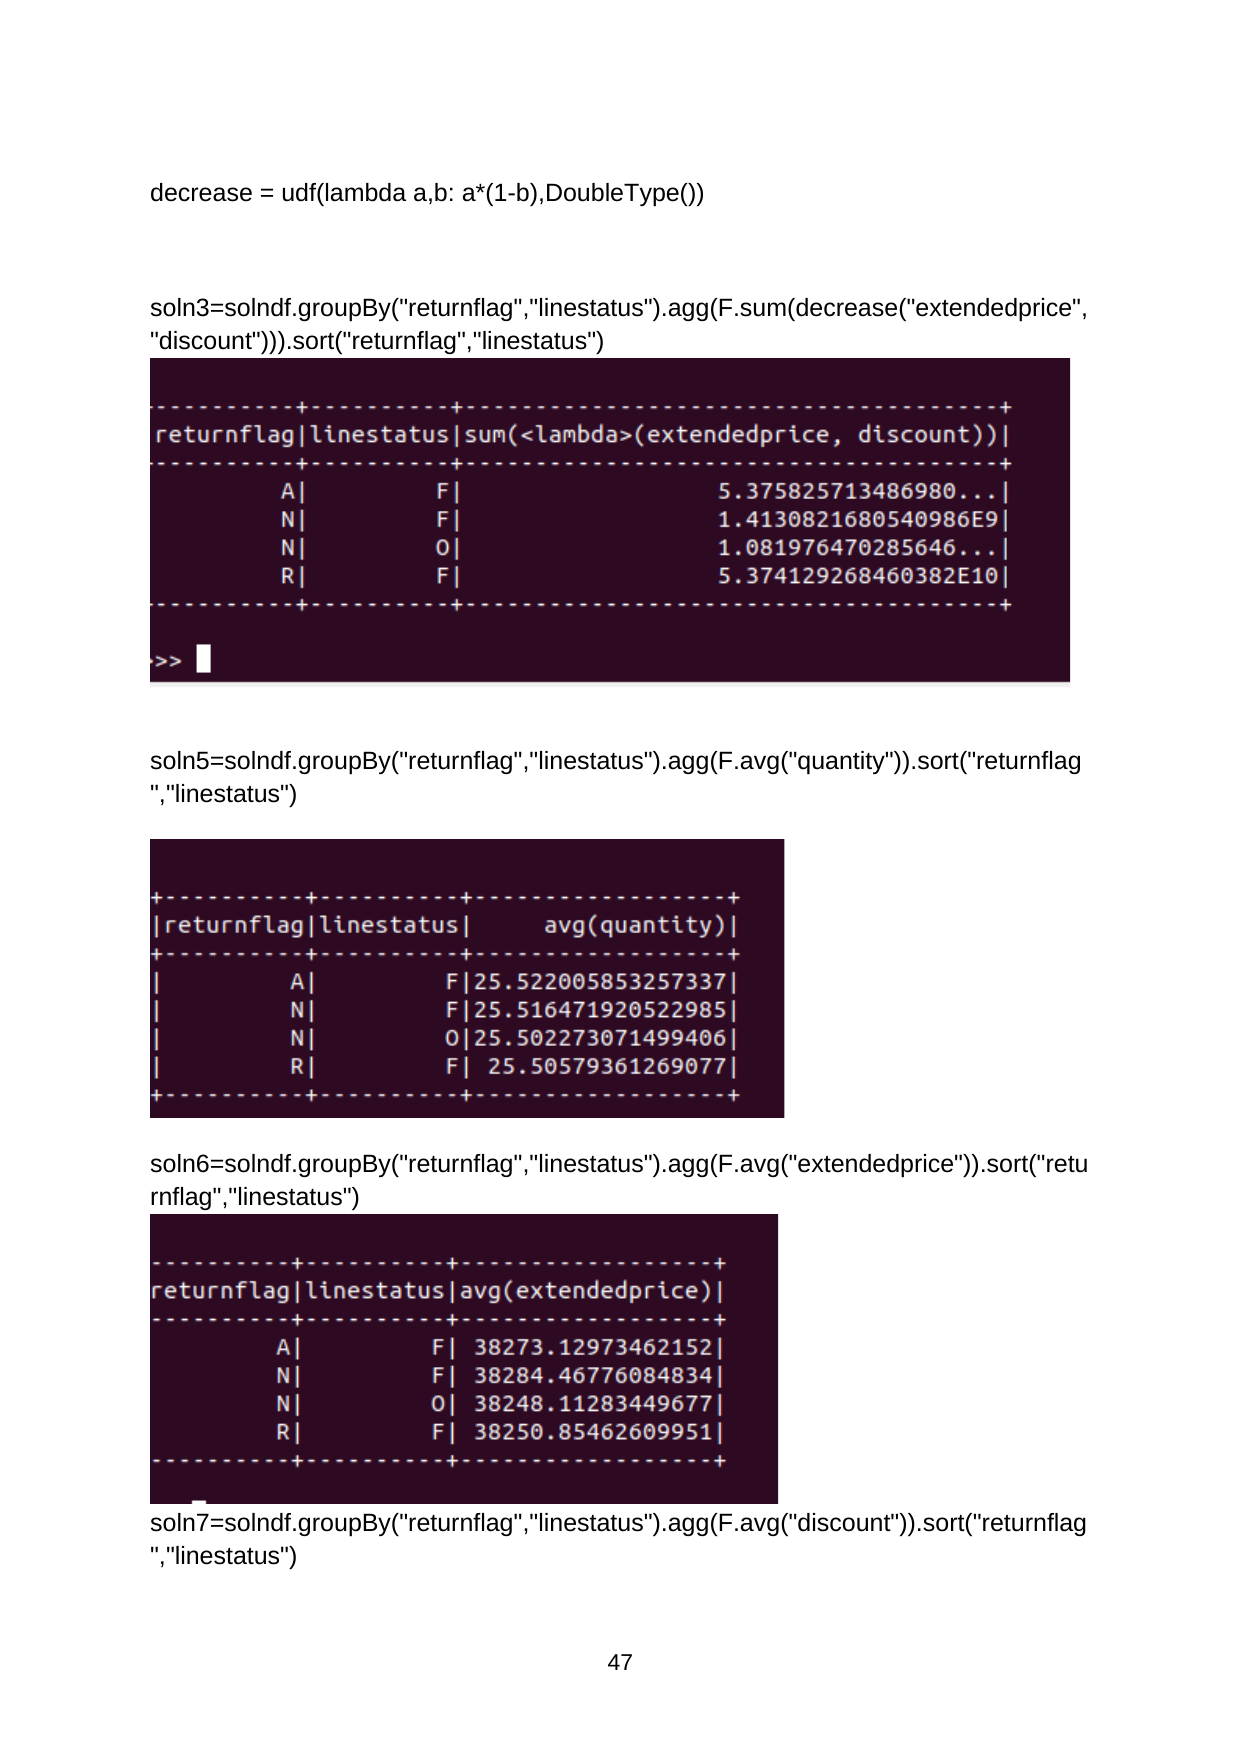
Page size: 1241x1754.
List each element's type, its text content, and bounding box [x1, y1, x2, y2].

text soln6=solndf.groupBy("returnflag","linestatus").agg(F.avg("extendedprice")).sort("returnflag","linestatus") [150, 1149, 1090, 1210]
text decrease = udf(lambda a,b: a*(1-b),DoubleType()) [150, 177, 1090, 206]
picture [150, 358, 1071, 687]
text soln5=solndf.groupBy("returnflag","linestatus").agg(F.avg("quantity")).sort("returnflag","linestatus") [150, 746, 1090, 807]
picture [150, 839, 785, 1118]
picture [150, 1214, 779, 1504]
text soln7=solndf.groupBy("returnflag","linestatus").agg(F.avg("discount")).sort("returnflag","linestatus") [150, 1508, 1090, 1569]
